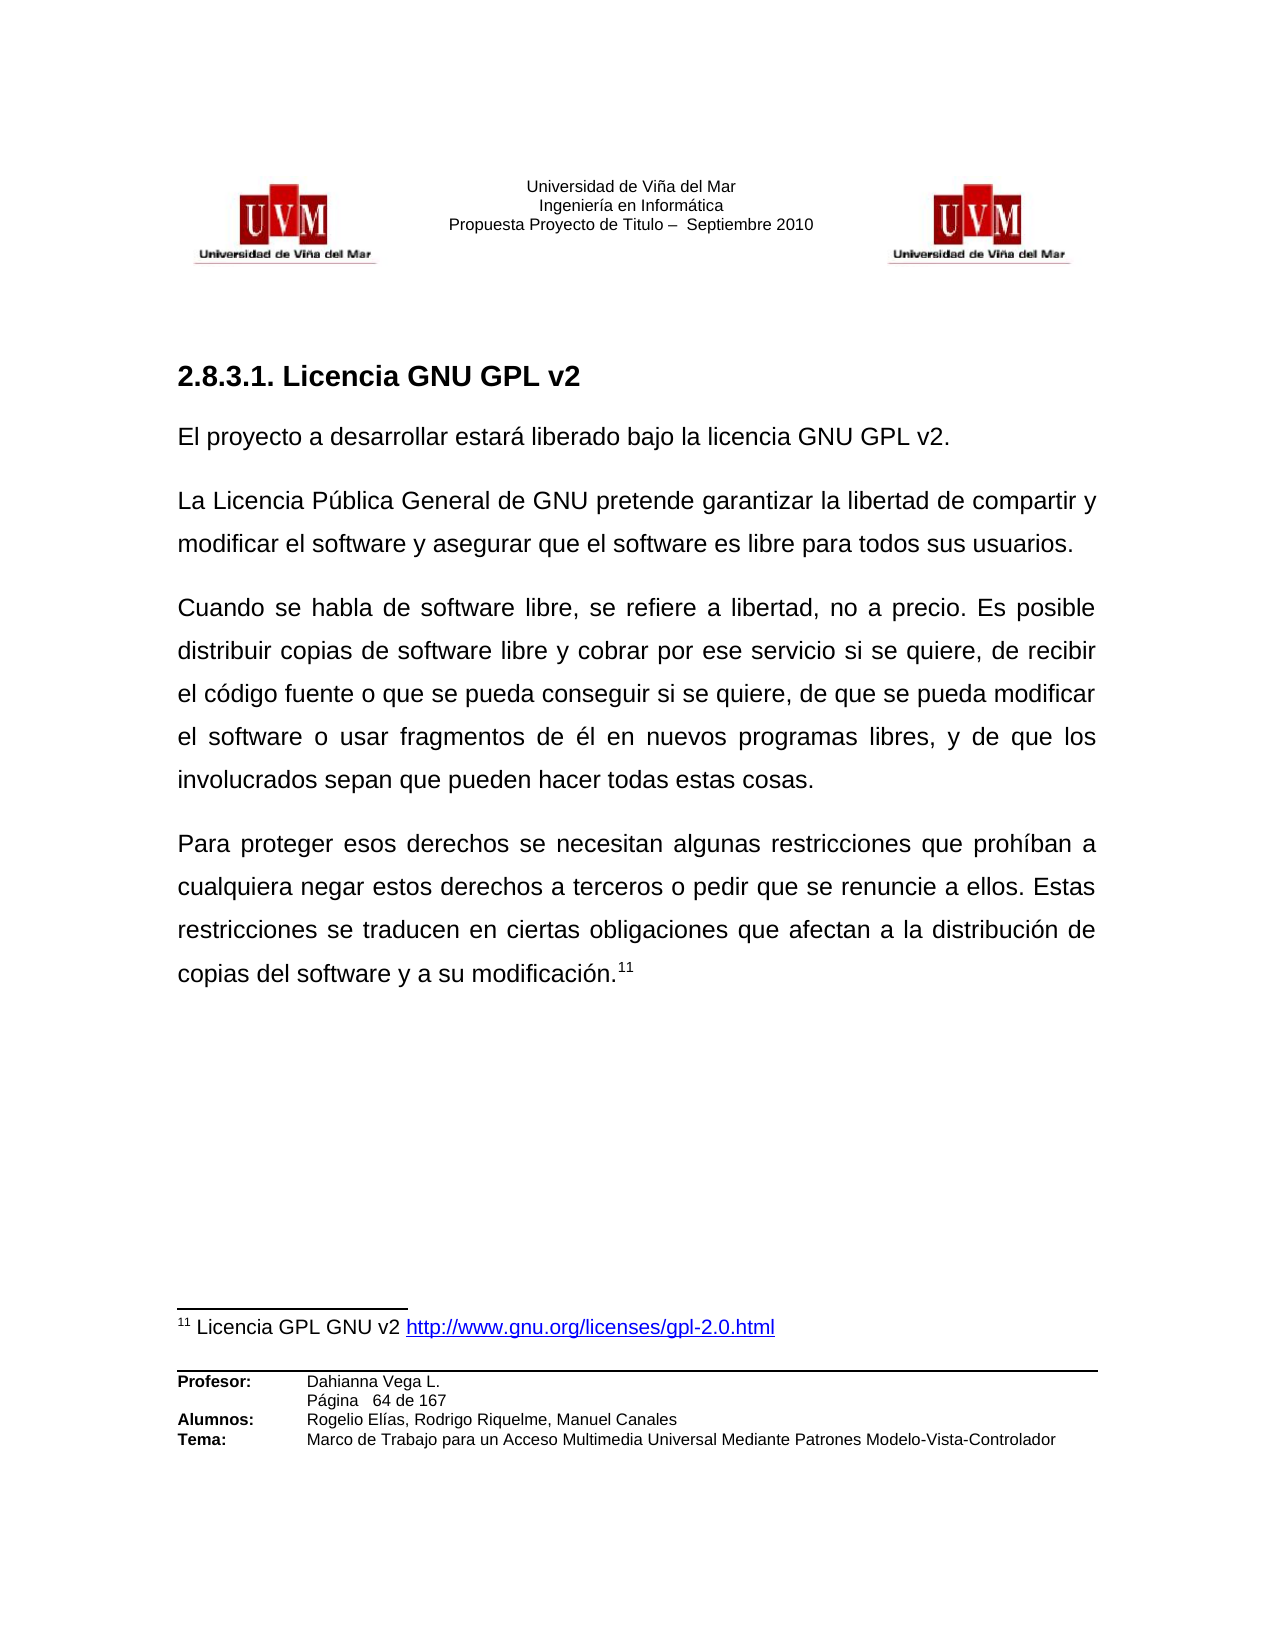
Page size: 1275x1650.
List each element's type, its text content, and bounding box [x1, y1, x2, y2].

text Cuando se habla de software libre, se refiere a libertad, no a precio. Es posible distribuir copias de software libre y cobrar por ese servicio si se quiere, de recibir el código fuente o que se pueda conseguir si se quiere, de que se pueda modificar el software o usar fragmentos de él en nuevos programas libres, y de que los involucrados sepan que pueden hacer todas estas cosas. [177, 593, 1098, 794]
text La Licencia Pública General de GNU pretende garantizar la libertad de compartir y modificar el software y asegurar que el software es libre para todos sus usuarios. [177, 486, 1098, 557]
picture [177, 176, 390, 267]
text Para proteger esos derechos se necesitan algunas restricciones que prohíban a cualquiera negar estos derechos a terceros o pedir que se renuncie a ellos. Estas restricciones se traducen en ciertas obligaciones que afectan a la distribución de copias del software y a su modificación. [177, 829, 1098, 987]
picture [871, 176, 1084, 267]
text El proyecto a desarrollar estará liberado bajo la licencia GNU GPL v2. [177, 422, 1098, 450]
subtitle 2.8.3.1. Licencia GNU GPL v2 [177, 359, 1098, 392]
